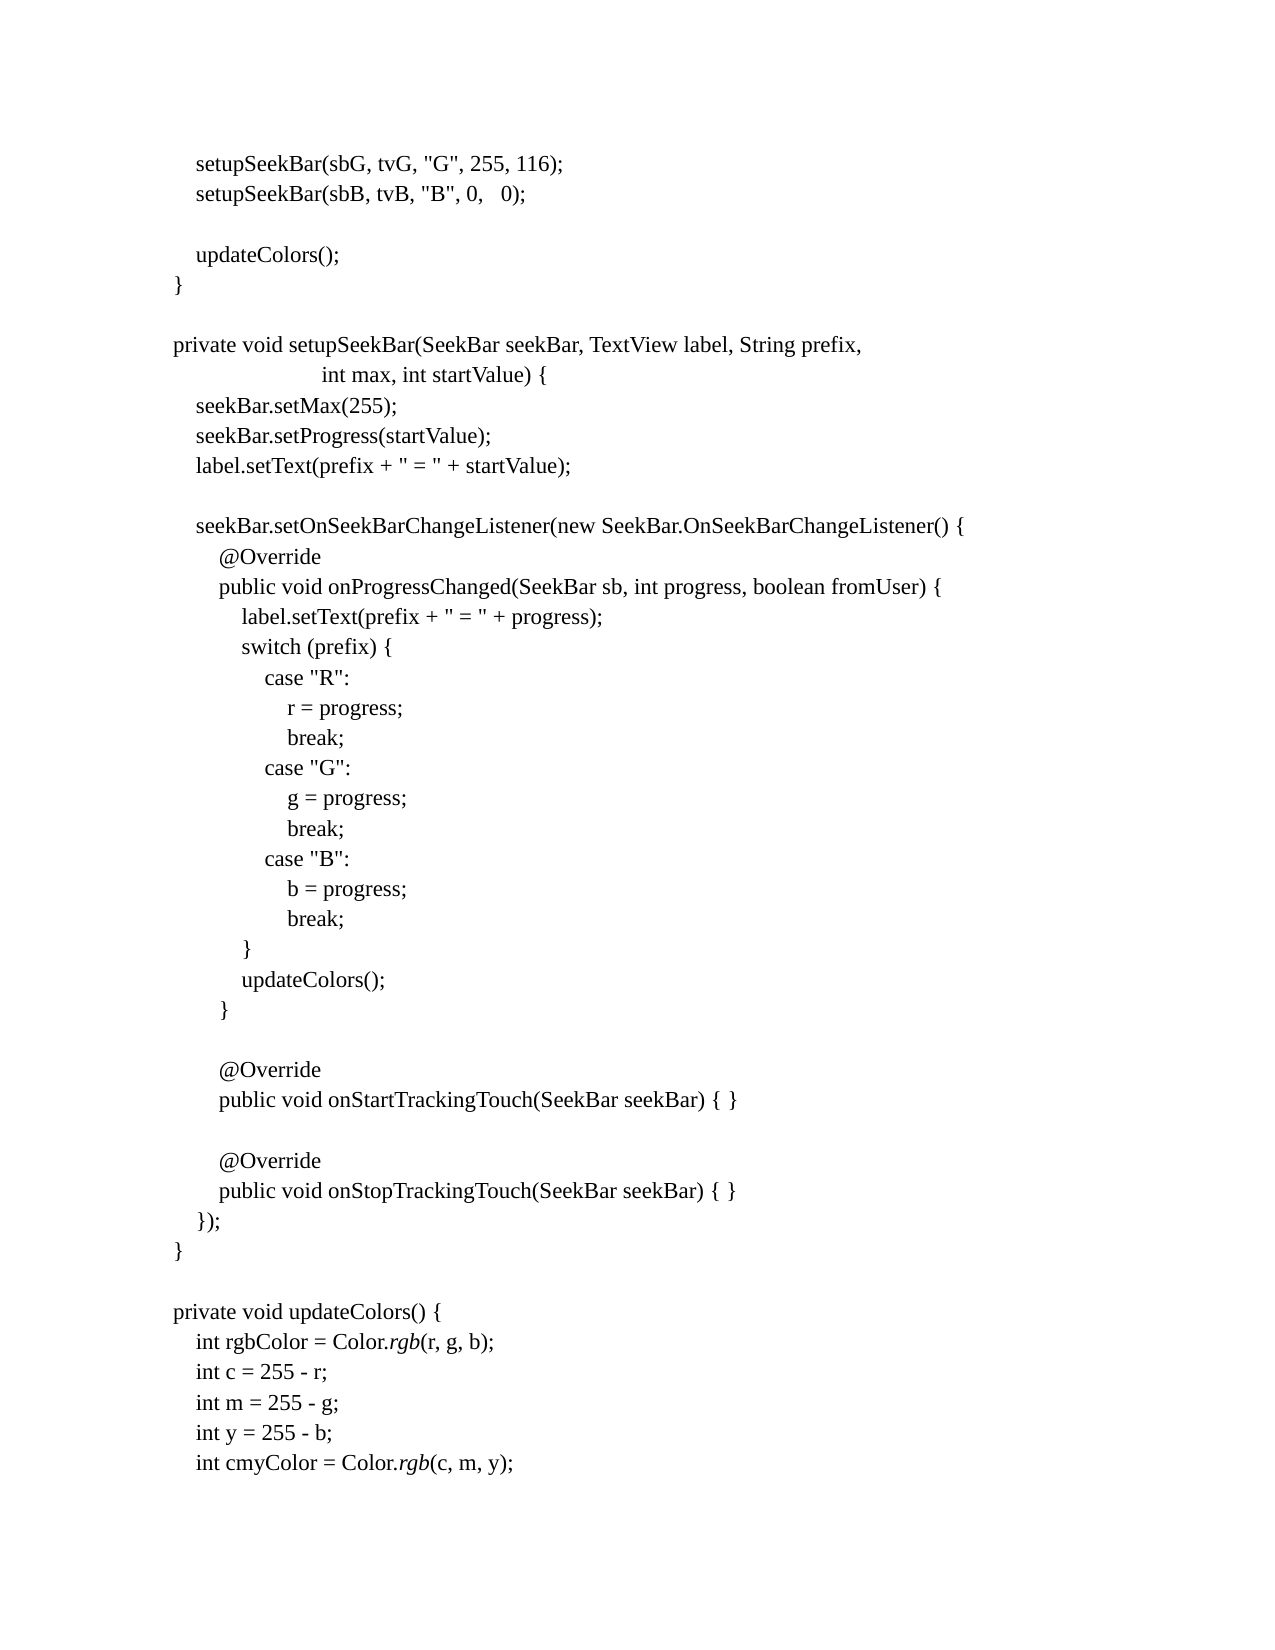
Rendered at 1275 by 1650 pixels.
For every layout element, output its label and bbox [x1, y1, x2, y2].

text [150, 150, 1125, 1475]
